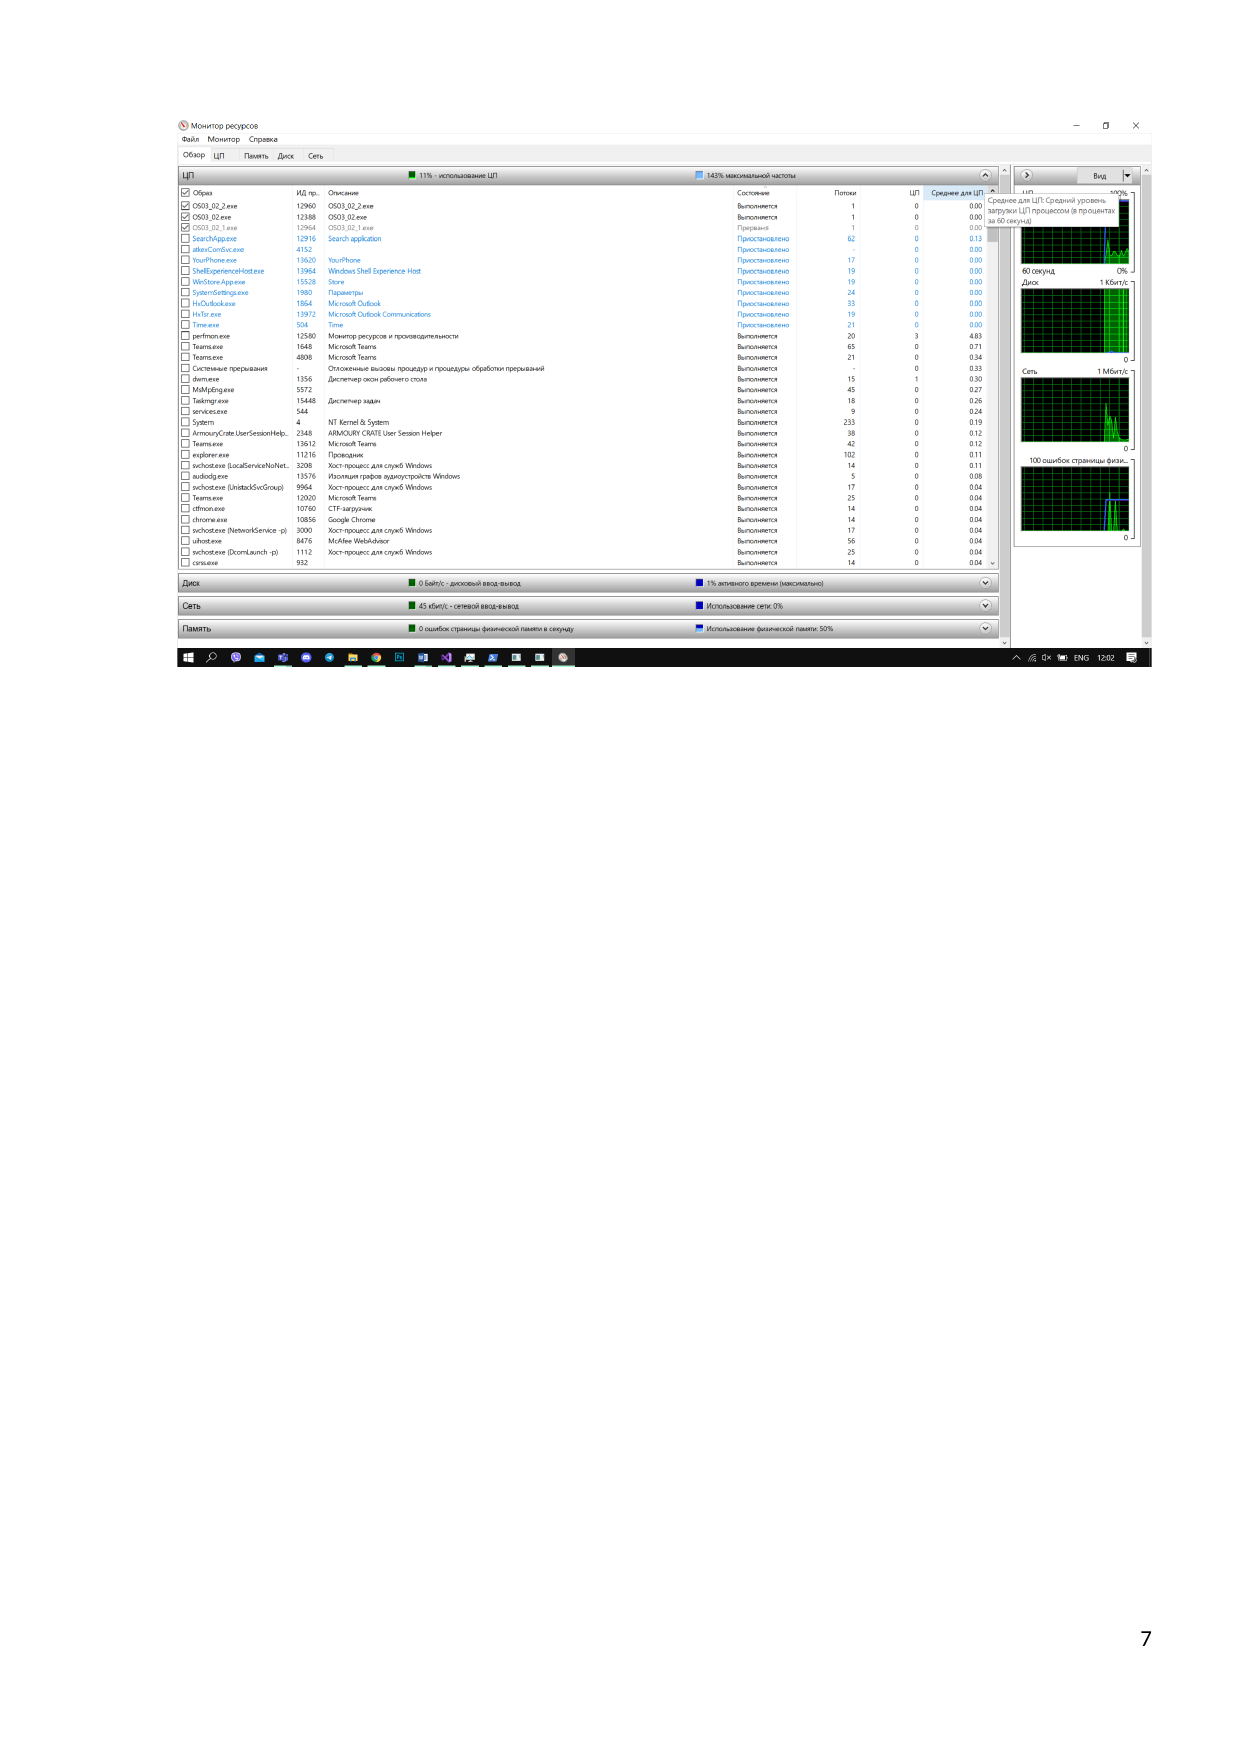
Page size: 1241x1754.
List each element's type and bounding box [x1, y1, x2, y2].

picture [177, 118, 1152, 667]
